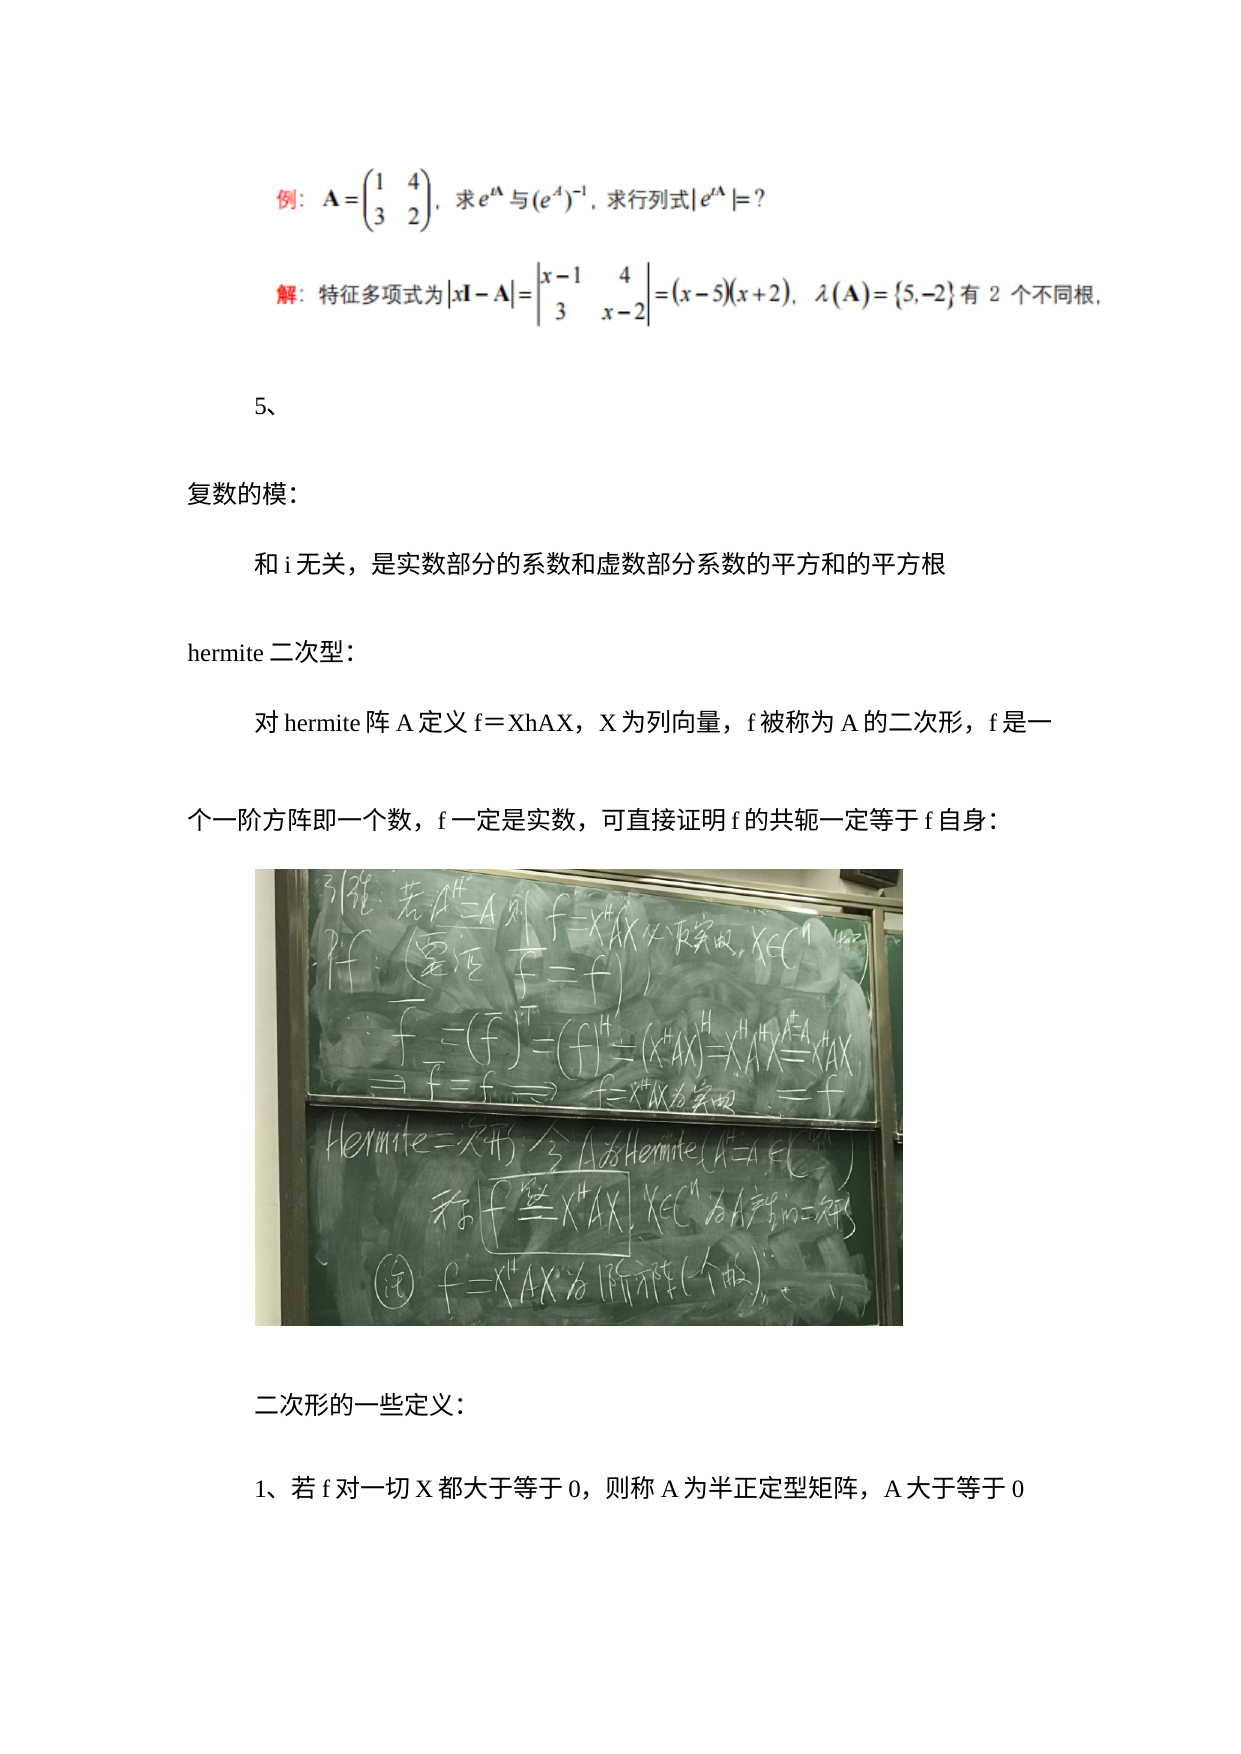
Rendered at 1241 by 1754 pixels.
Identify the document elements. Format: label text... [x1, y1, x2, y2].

text 5、 [187, 371, 1053, 436]
text 对hermite阵A定义f＝XhAX，X为列向量，f被称为A的二次形，f是一个一阶方阵即一个数，f一定是实数，可直接证明f的共轭一定等于f自身： [187, 688, 1053, 851]
text 1、若f对一切X都大于等于0，则称A为半正定型矩阵，A大于等于0 [187, 1454, 1053, 1519]
subtitle hermite二次型： [187, 618, 1053, 683]
picture [255, 869, 903, 1326]
subtitle 复数的模： [187, 460, 1053, 525]
text 二次形的一些定义： [187, 1371, 1053, 1436]
text 和i无关，是实数部分的系数和虚数部分系数的平方和的平方根 [187, 530, 1053, 595]
picture [254, 162, 1120, 339]
